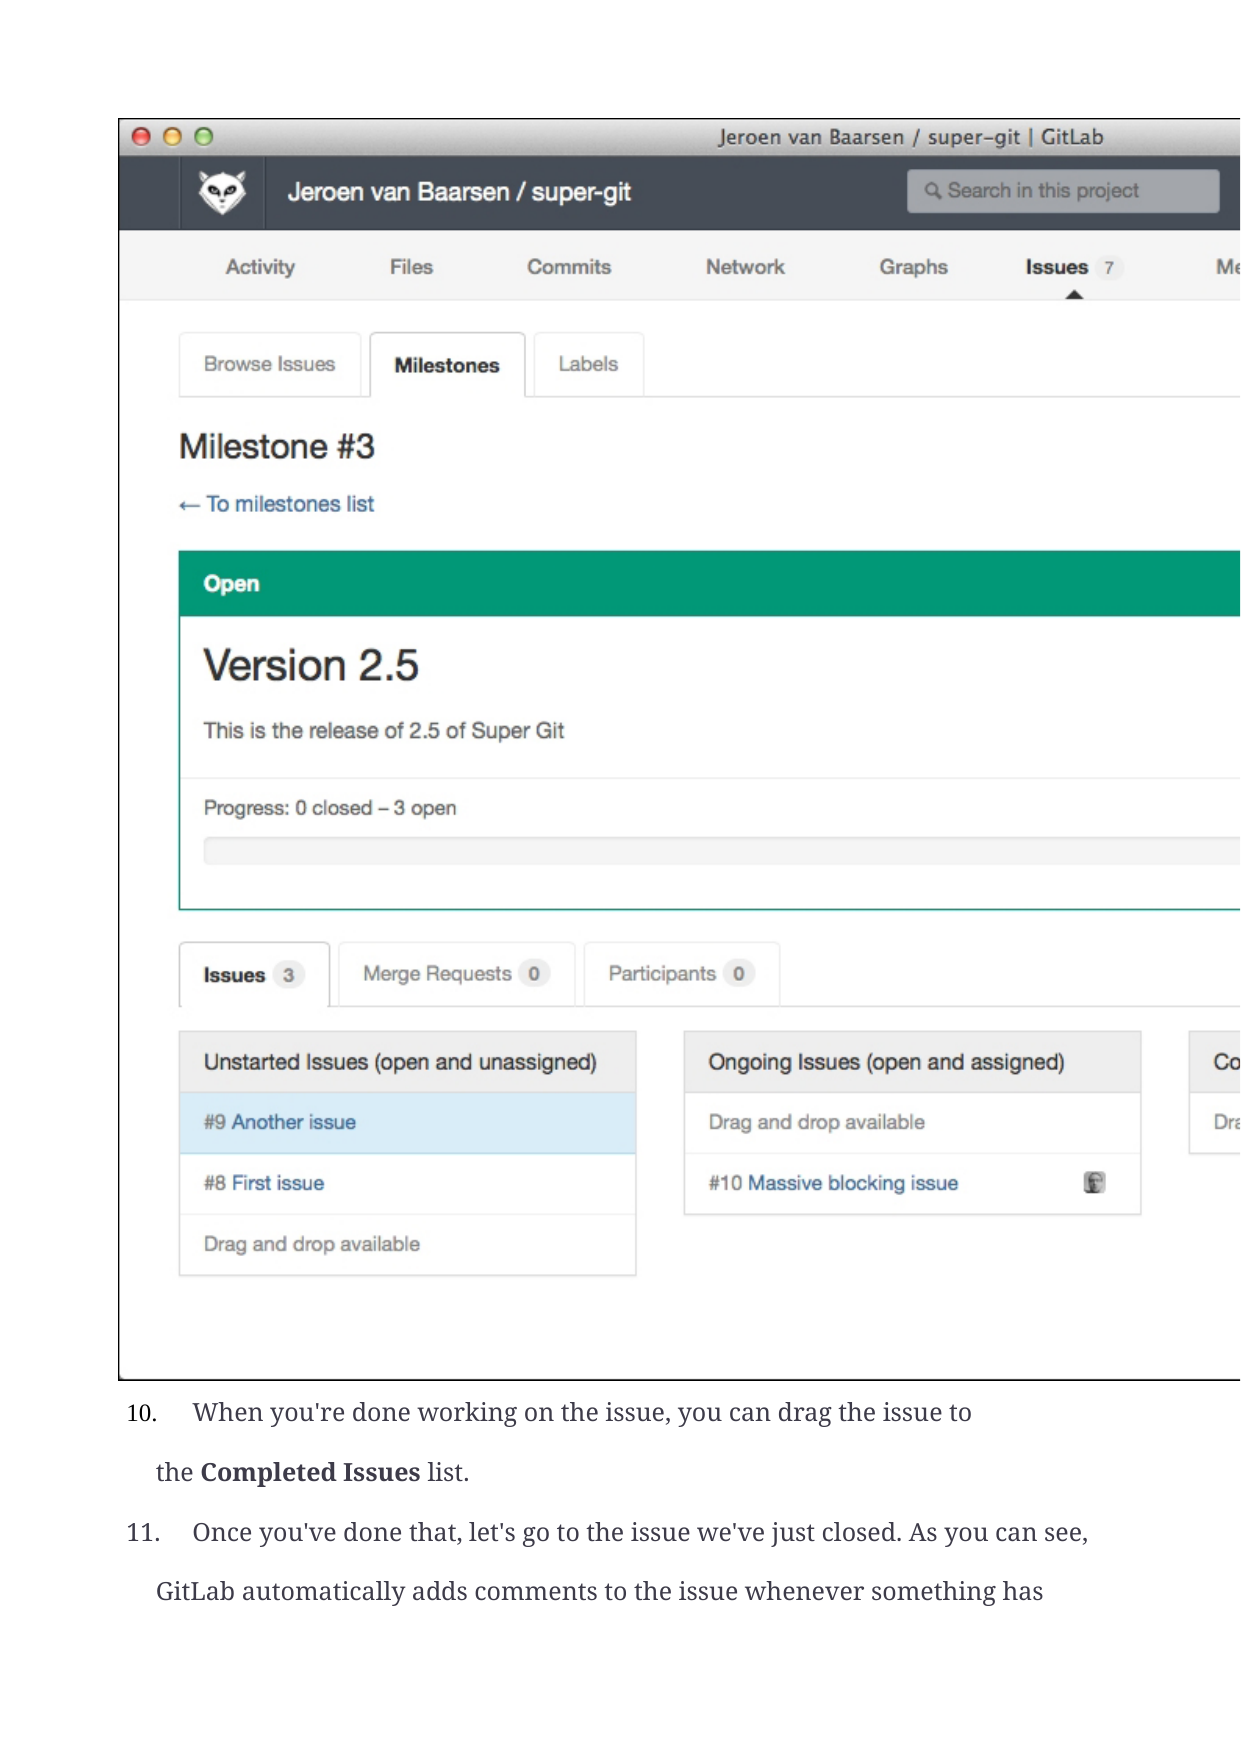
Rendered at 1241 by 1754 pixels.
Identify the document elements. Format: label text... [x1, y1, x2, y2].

list When you're done working on the issue, you can drag the issue to the Completed Issues list. [126, 1395, 1122, 1489]
picture [118, 118, 1241, 1381]
